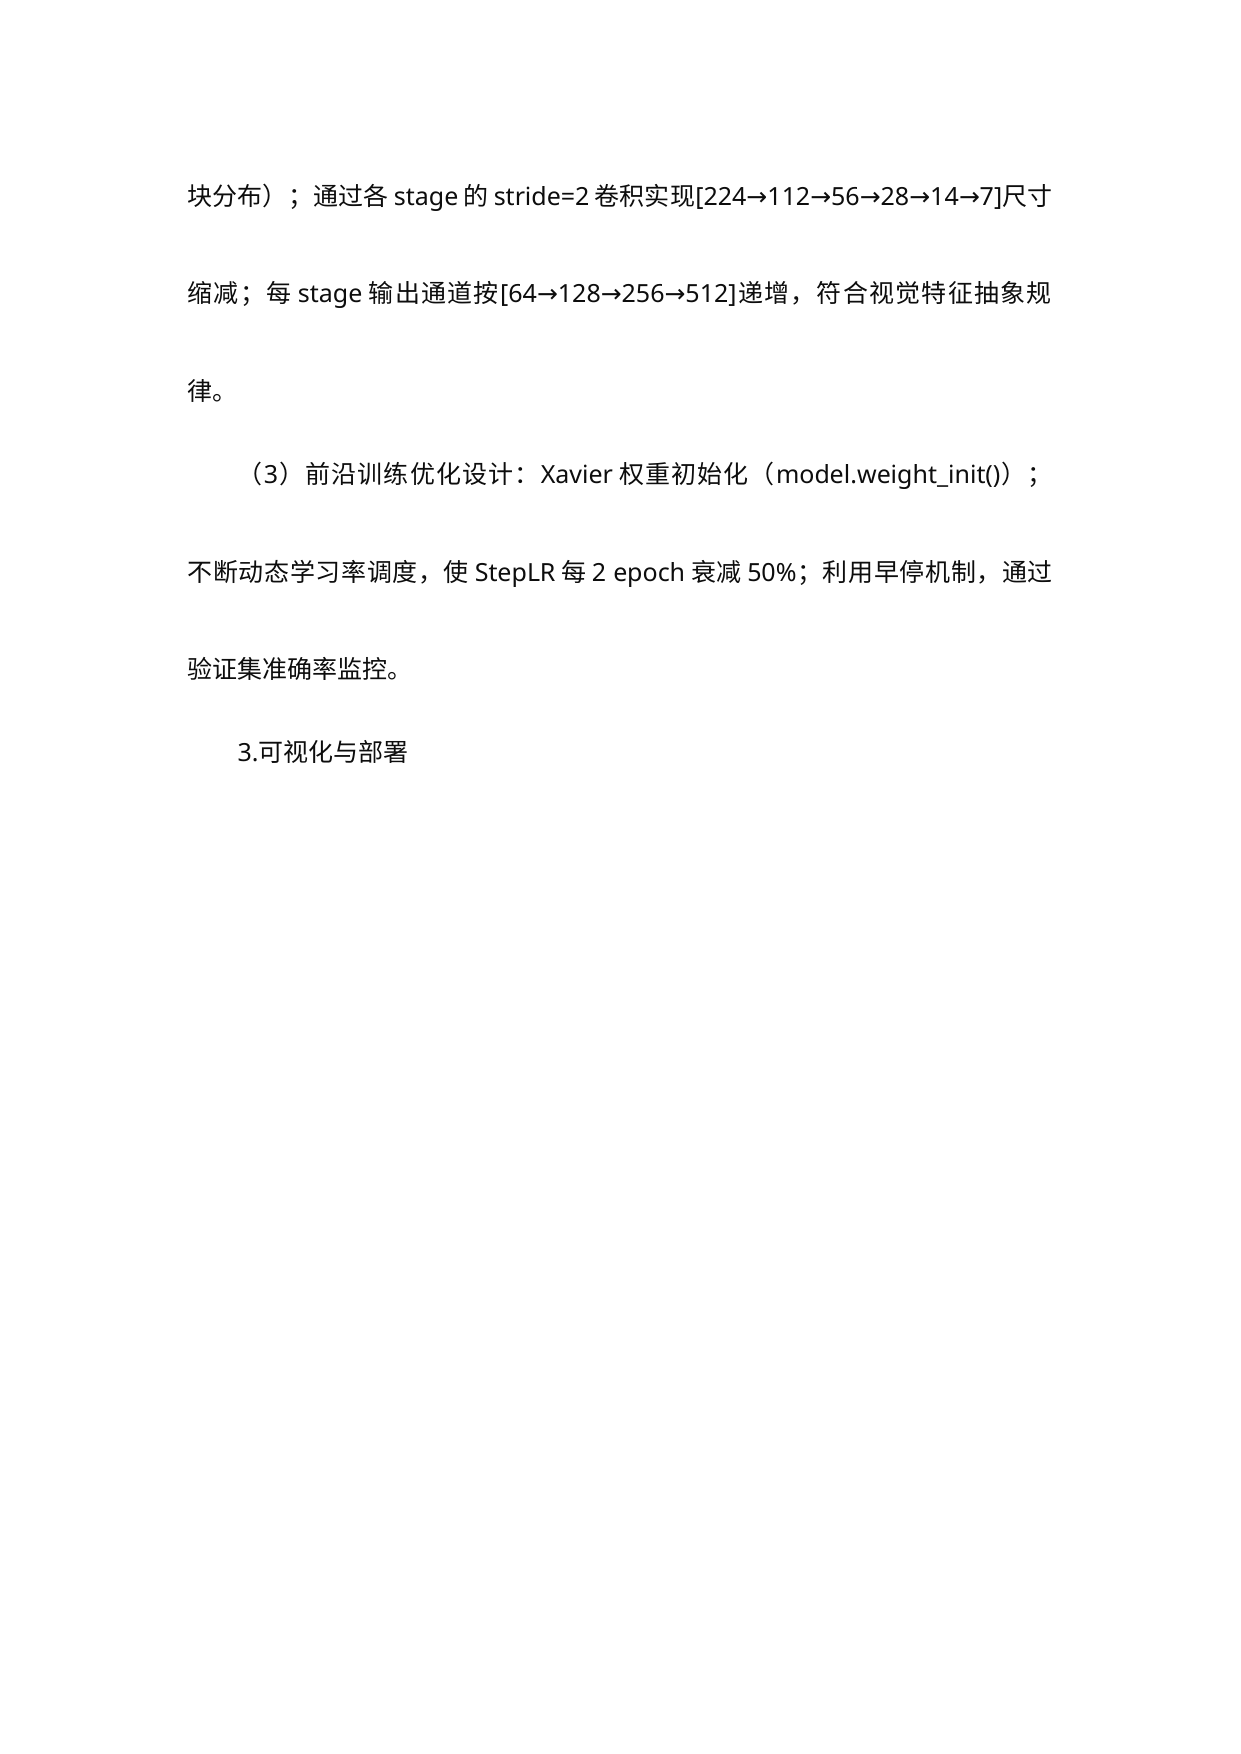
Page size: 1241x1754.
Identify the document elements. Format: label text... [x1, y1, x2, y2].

text 3.可视化与部署 [187, 718, 1053, 783]
text （3）前沿训练优化设计：Xavier权重初始化（model.weight_init()）；不断动态学习率调度，使StepLR每2 epoch衰减50%；利用早停机制，通过验证集准确率监控。 [187, 440, 1053, 700]
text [187, 162, 1053, 422]
